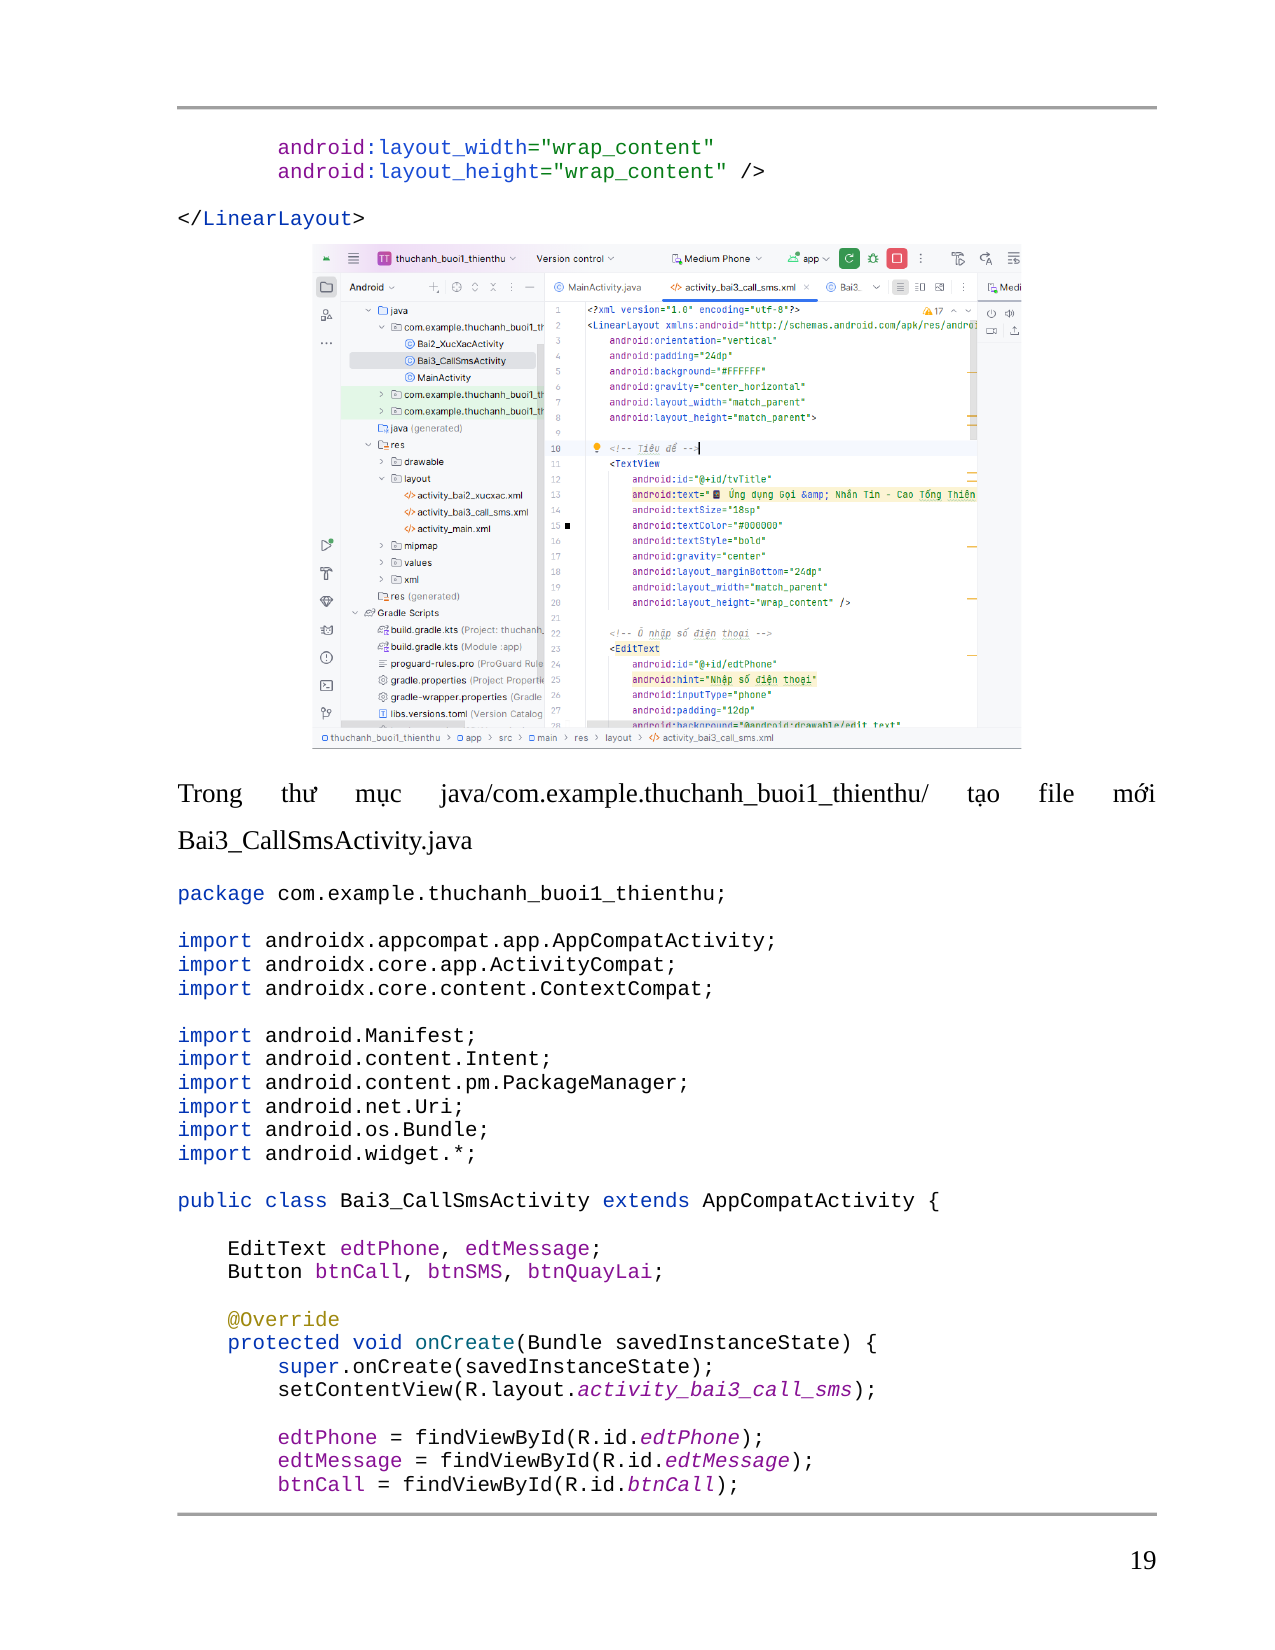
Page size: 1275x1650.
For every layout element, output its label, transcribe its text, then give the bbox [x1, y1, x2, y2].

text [177, 883, 1157, 1498]
picture [312, 244, 1022, 749]
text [177, 137, 1157, 232]
text Trong thư mục java/com.example.thuchanh_buoi1_thienthu/ tạo file mới Bai3_CallSmsActivity.java [177, 777, 1156, 855]
